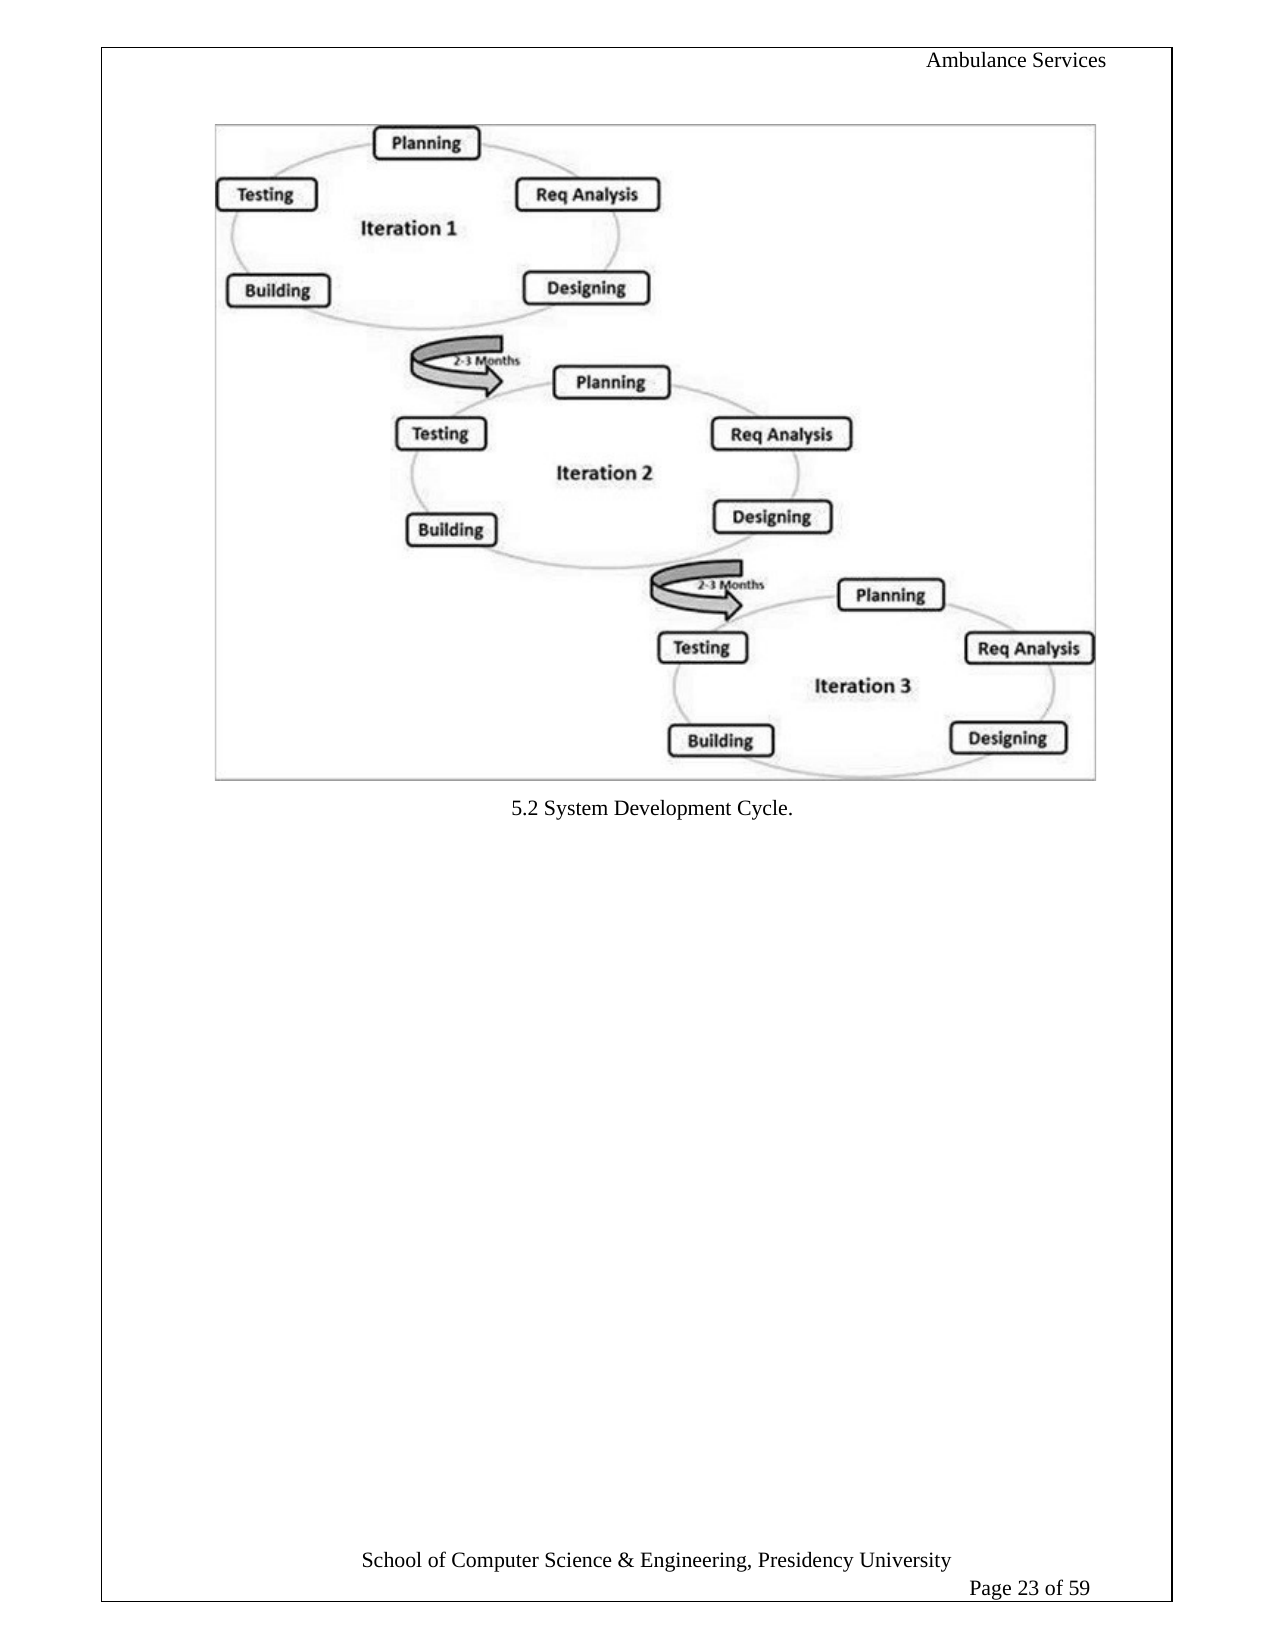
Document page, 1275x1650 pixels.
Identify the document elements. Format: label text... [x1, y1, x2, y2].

subtitle 5.2 System Development Cycle. [144, 795, 1138, 821]
picture [214, 124, 1097, 781]
